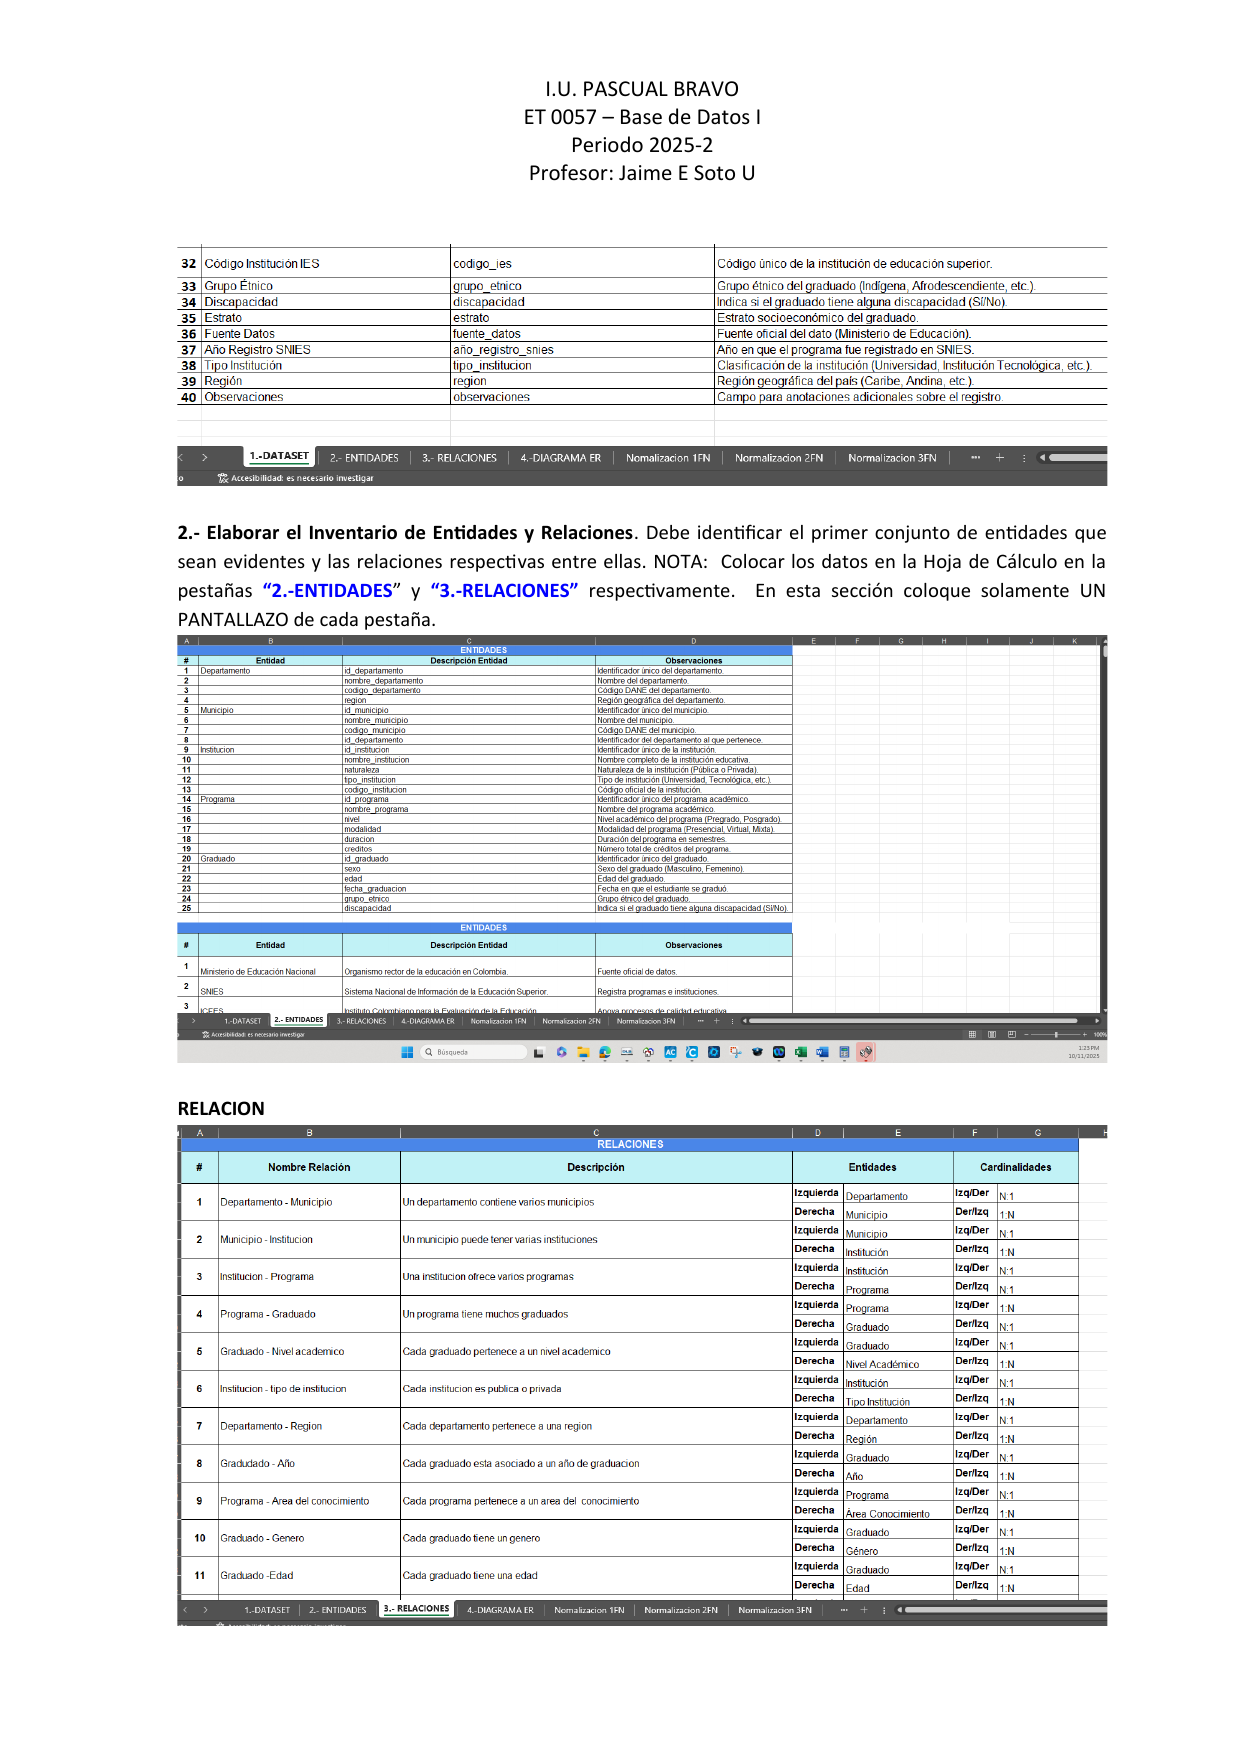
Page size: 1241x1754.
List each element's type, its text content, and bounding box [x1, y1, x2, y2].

picture [177, 1125, 1108, 1626]
text 2.- Elaborar el Inventario de Entidades y Relaciones. Debe identificar el primer conjunto de entidades que sean evidentes y las relaciones respectivas entre ellas. NOTA: Colocar los datos en la Hoja de Cálculo en la pestañas “2.-ENTIDADES” y “3.-RELACIONES” respectivamente. En esta sección coloque solamente UN PANTALLAZO de cada pestaña. [177, 519, 1107, 632]
picture [177, 635, 1108, 1063]
text RELACION [177, 1096, 1107, 1125]
picture [177, 244, 1108, 486]
